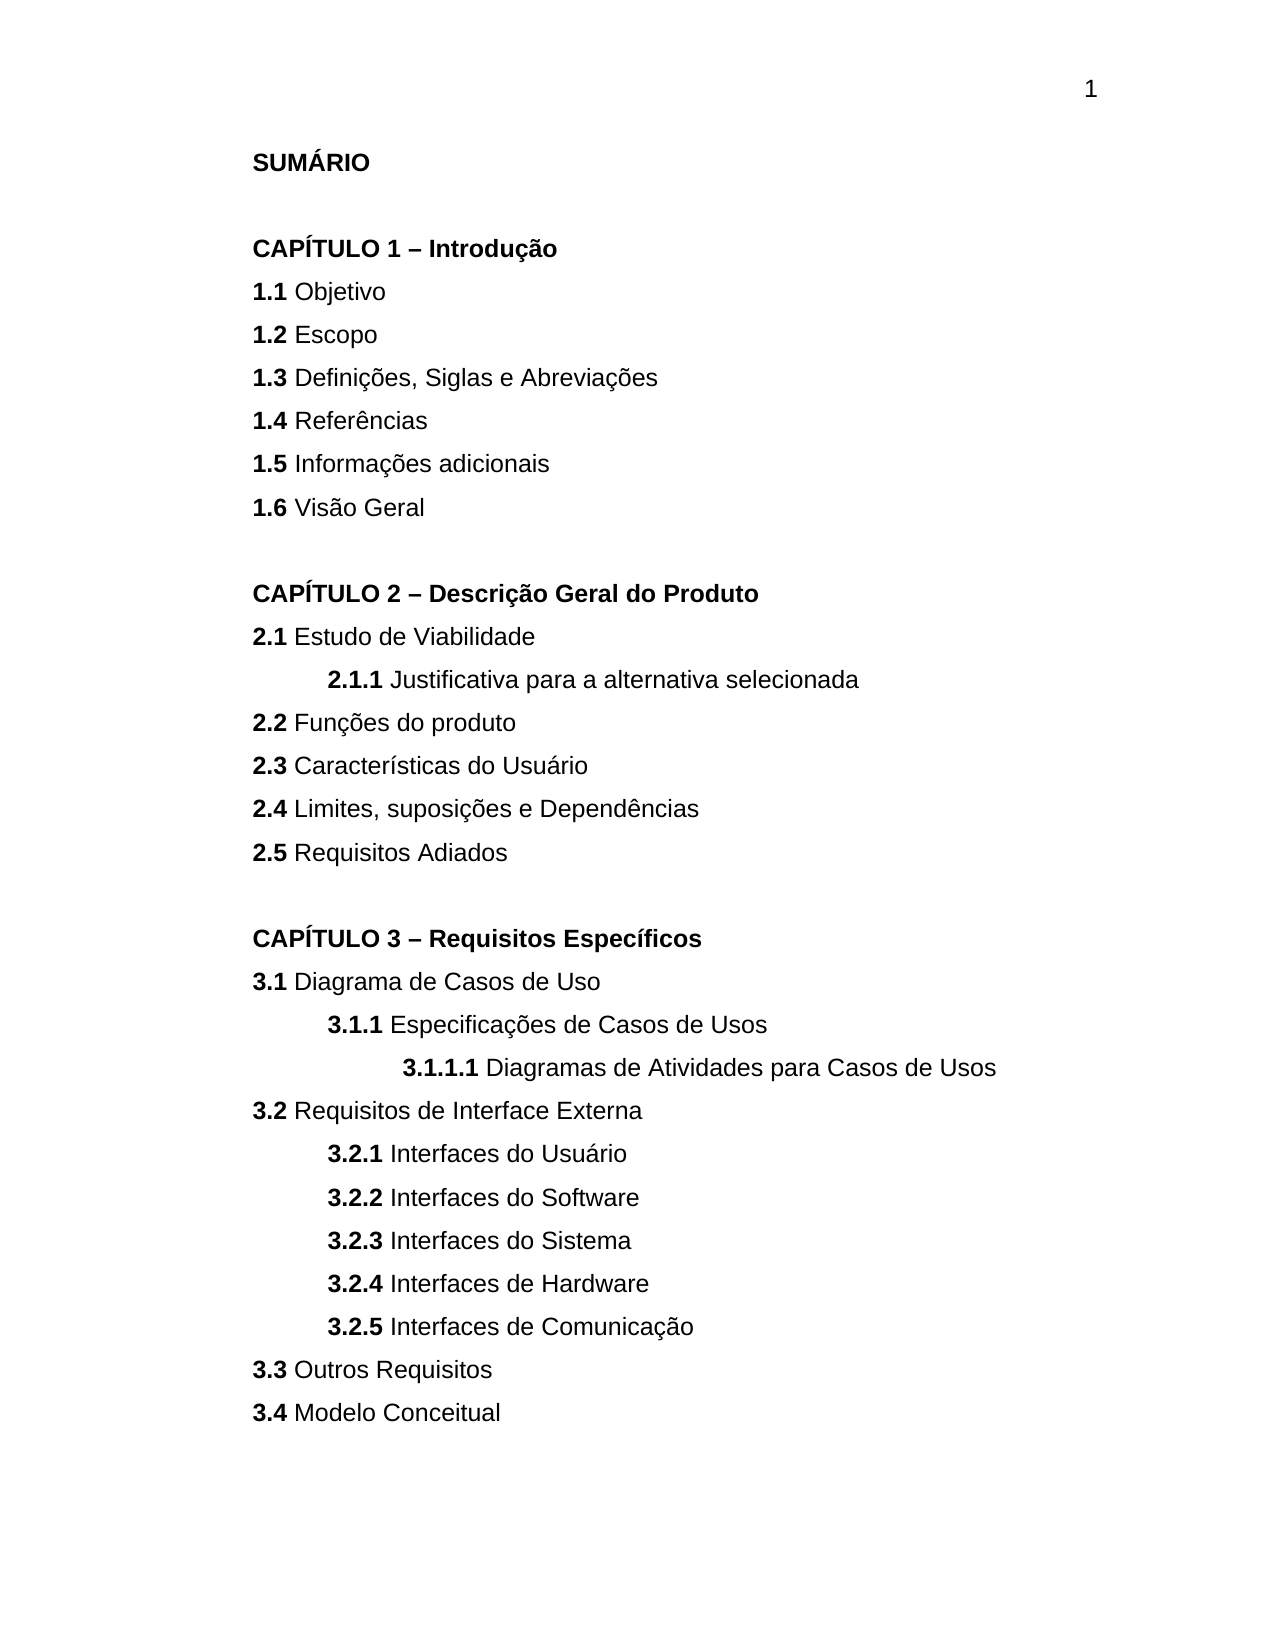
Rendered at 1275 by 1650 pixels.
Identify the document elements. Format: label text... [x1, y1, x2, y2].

text 3.2 Requisitos de Interface Externa [252, 1096, 1098, 1125]
text 2.2 Funções do produto [252, 708, 1098, 737]
text 3.3 Outros Requisitos [252, 1355, 1098, 1384]
text 3.2.2 Interfaces do Software [252, 1183, 1098, 1211]
text 2.1.1 Justificativa para a alternativa selecionada [252, 665, 1098, 694]
text 2.5 Requisitos Adiados [252, 838, 1098, 866]
list Informações adicionais [252, 449, 1098, 478]
text 3.4 Modelo Conceitual [252, 1398, 1098, 1427]
text CAPÍTULO 2 – Descrição Geral do Produto [252, 579, 1098, 608]
list Objetivo [252, 277, 1098, 306]
text 3.2.5 Interfaces de Comunicação [252, 1312, 1098, 1341]
text CAPÍTULO 1 – Introdução [177, 234, 1098, 263]
text SUMÁRIO [177, 148, 1098, 176]
list Escopo [252, 320, 1098, 349]
list Visão Geral [252, 493, 1098, 521]
text 3.1.1.1 Diagramas de Atividades para Casos de Usos [252, 1053, 1098, 1082]
text CAPÍTULO 3 – Requisitos Específicos [252, 924, 1098, 953]
text 3.2.4 Interfaces de Hardware [252, 1269, 1098, 1298]
list Referências [252, 406, 1098, 435]
text 2.4 Limites, suposições e Dependências [252, 794, 1098, 823]
text 3.2.3 Interfaces do Sistema [252, 1226, 1098, 1254]
list Definições, Siglas e Abreviações [252, 363, 1098, 392]
text 3.1.1 Especificações de Casos de Usos [252, 1010, 1098, 1039]
text 3.1 Diagrama de Casos de Uso [252, 967, 1098, 996]
text 3.2.1 Interfaces do Usuário [252, 1139, 1098, 1168]
text 2.1 Estudo de Viabilidade [252, 622, 1098, 651]
text 2.3 Características do Usuário [252, 751, 1098, 780]
